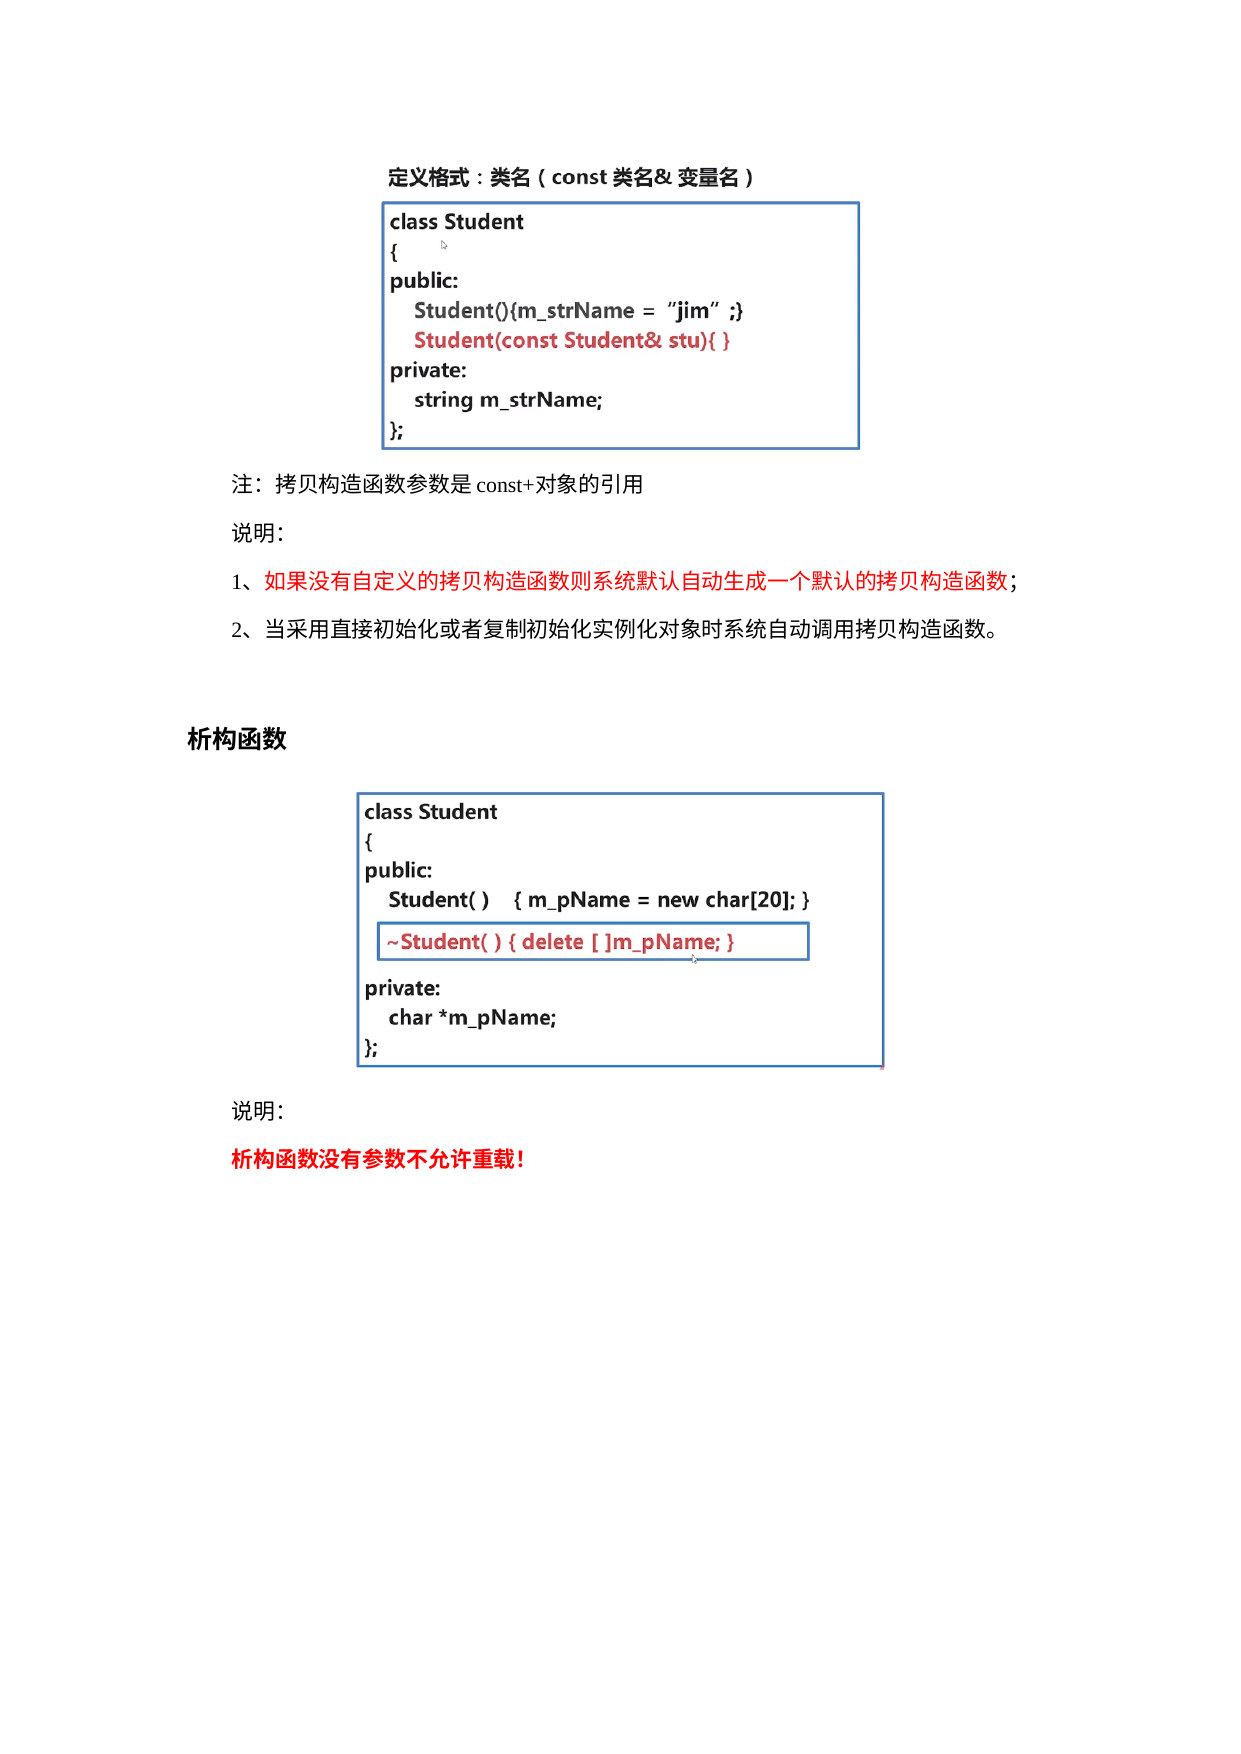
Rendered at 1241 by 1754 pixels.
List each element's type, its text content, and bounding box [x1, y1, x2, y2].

subtitle 析构函数 [187, 706, 1053, 771]
text 1、如果没有自定义的拷贝构造函数则系统默认自动生成一个默认的拷贝构造函数； [187, 564, 1053, 596]
text 说明： [187, 515, 1053, 548]
text 注：拷贝构造函数参数是const+对象的引用 [187, 467, 1053, 499]
text 析构函数没有参数不允许重载！ [187, 1142, 1053, 1174]
text 说明： [187, 1094, 1053, 1126]
text 2、当采用直接初始化或者复制初始化实例化对象时系统自动调用拷贝构造函数。 [187, 612, 1053, 644]
picture [352, 788, 888, 1070]
picture [372, 162, 868, 454]
